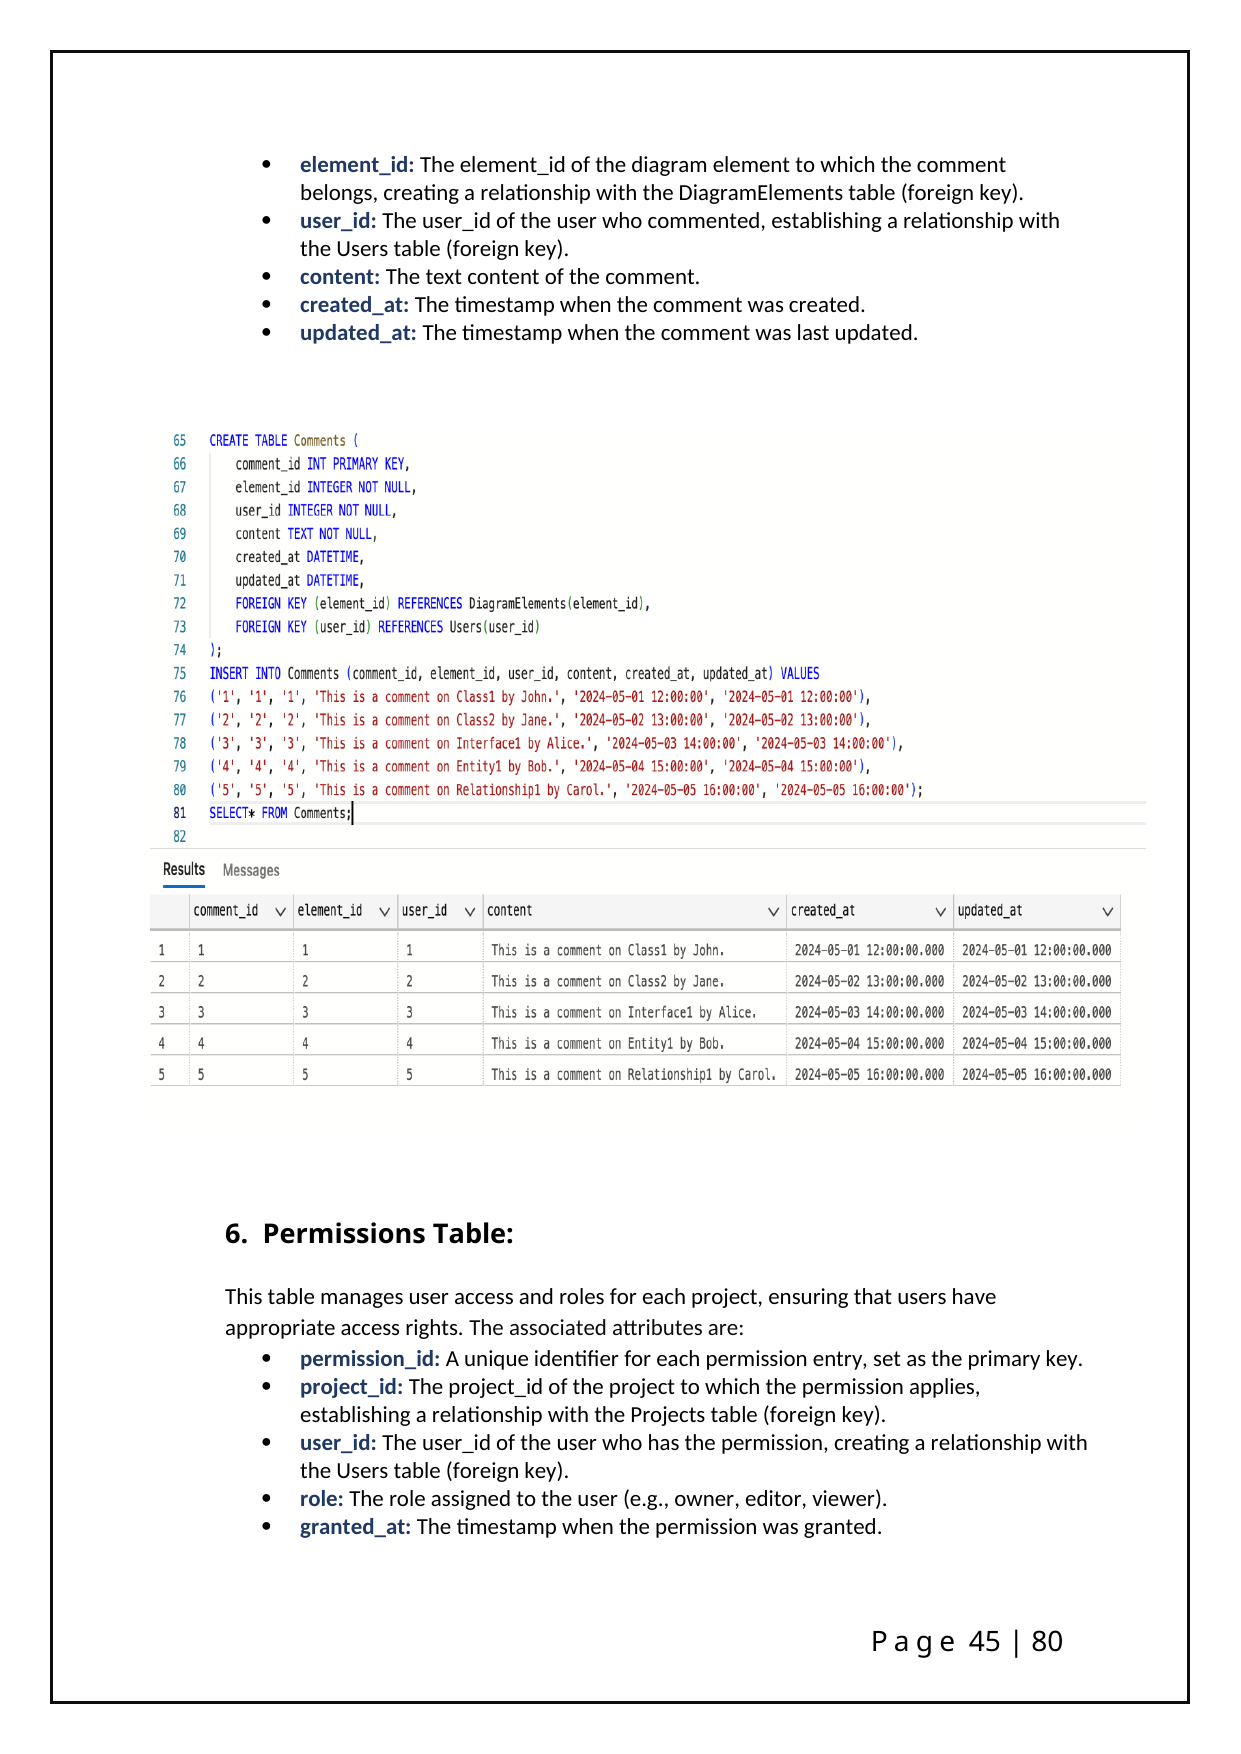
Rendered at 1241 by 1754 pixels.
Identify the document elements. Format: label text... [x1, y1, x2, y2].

picture [150, 427, 1147, 1131]
list content: The text content of the comment. [262, 262, 1090, 290]
list role: The role assigned to the user (e.g., owner, editor, viewer). [262, 1484, 1090, 1512]
list user_id: The user_id of the user who has the permission, creating a relationship with the Users table (foreign key). [262, 1428, 1090, 1484]
list permission_id: A unique identifier for each permission entry, set as the primary key. [262, 1344, 1090, 1372]
list granted_at: The timestamp when the permission was granted. [262, 1512, 1090, 1540]
list element_id: The element_id of the diagram element to which the comment belongs, creating a relationship with the DiagramElements table (foreign key). [262, 150, 1090, 206]
list This table manages user access and roles for each project, ensuring that users have appropriate access rights. The associated attributes are: [225, 1282, 1090, 1341]
list project_id: The project_id of the project to which the permission applies, establishing a relationship with the Projects table (foreign key). [262, 1372, 1090, 1428]
list created_at: The timestamp when the comment was created. [262, 290, 1090, 318]
list Permissions Table: [225, 1214, 1090, 1251]
list user_id: The user_id of the user who commented, establishing a relationship with the Users table (foreign key). [262, 206, 1090, 262]
list updated_at: The timestamp when the comment was last updated. [262, 318, 1090, 346]
